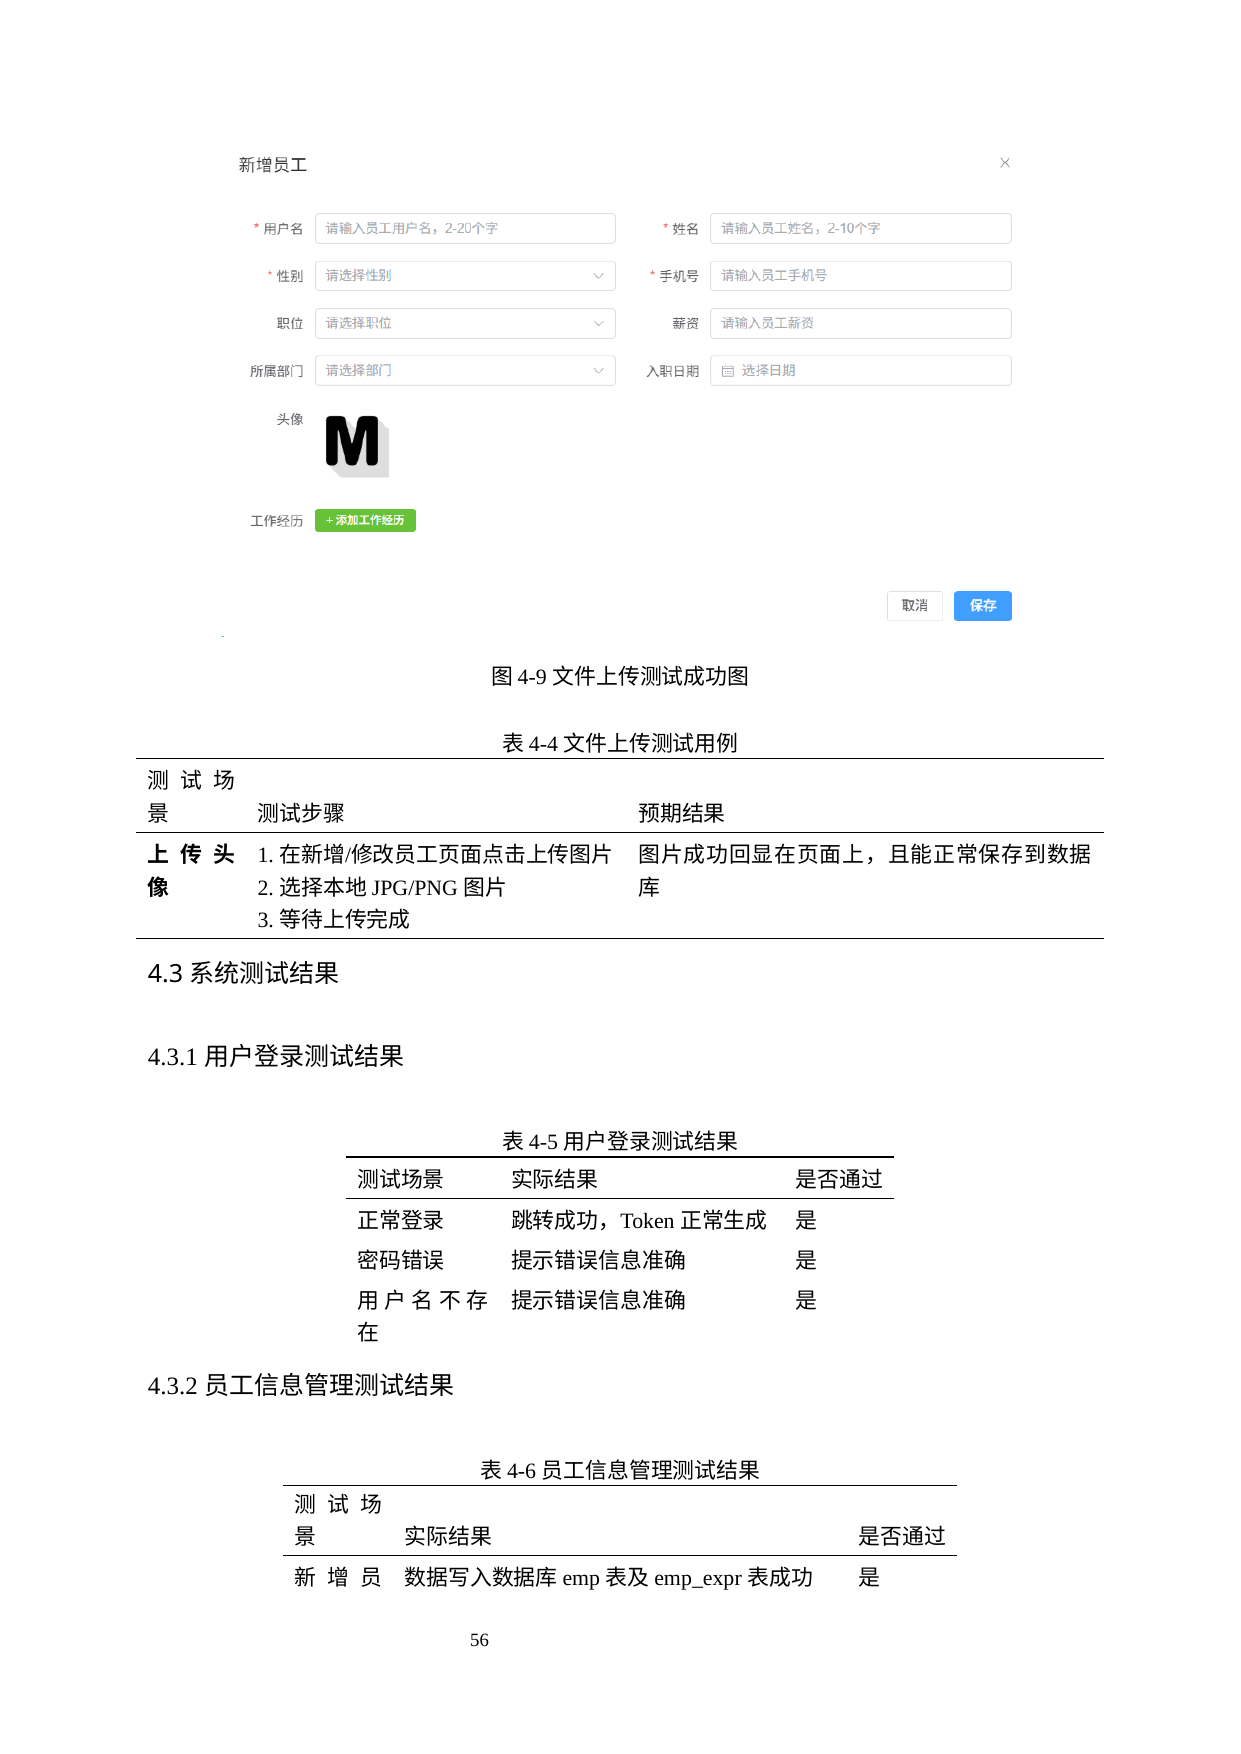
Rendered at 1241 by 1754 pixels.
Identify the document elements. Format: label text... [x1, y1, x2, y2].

table_cell 密码错误 [346, 1239, 499, 1278]
table_cell 1. 在新增/修改员工页面点击上传图片 2. 选择本地 JPG/PNG 图片 3. 等待上传完成 [246, 833, 627, 938]
table_cell 是 [784, 1279, 894, 1351]
table_cell 是 [784, 1199, 894, 1238]
table_cell 图片成功回显在页面上，且能正常保存到数据库 [627, 833, 1104, 938]
text 4.3.1 用户登录测试结果 [148, 1022, 1093, 1087]
text 图4-9 文件上传测试成功图 [148, 659, 1093, 691]
table_header 实际结果 [500, 1158, 784, 1197]
table_cell 提示错误信息准确 [500, 1279, 784, 1351]
table_header 预期结果 [627, 759, 1104, 832]
table_cell 正常登录 [346, 1199, 499, 1238]
text 4.3 系统测试结果 [148, 939, 1093, 1004]
text 表 4-5 用户登录测试结果 [148, 1124, 1093, 1156]
table_header 测试场景 [346, 1158, 499, 1197]
table_header 是否通过 [784, 1158, 894, 1197]
table_cell 上传头像 [136, 833, 246, 938]
table_cell 跳转成功，Token 正常生成 [500, 1199, 784, 1238]
table_cell 是 [784, 1239, 894, 1278]
table_header 是否通过 [847, 1486, 957, 1555]
table_cell 是 [847, 1556, 957, 1596]
table_header 测试场景 [136, 759, 246, 832]
picture [221, 135, 1019, 637]
table_cell 提示错误信息准确 [500, 1239, 784, 1278]
table_cell 新增员工 [283, 1556, 393, 1596]
table_header 实际结果 [393, 1486, 847, 1555]
table_header 测试场景 [283, 1486, 393, 1555]
table_cell 用户名不存在 [346, 1279, 499, 1351]
table_header 测试步骤 [246, 759, 627, 832]
text 4.3.2 员工信息管理测试结果 [148, 1351, 1093, 1416]
table_cell 数据写入数据库 emp 表及 emp_expr 表成功 [393, 1556, 847, 1596]
text 表 4-4 文件上传测试用例 [148, 726, 1093, 758]
text 表 4-6 员工信息管理测试结果 [148, 1453, 1093, 1485]
